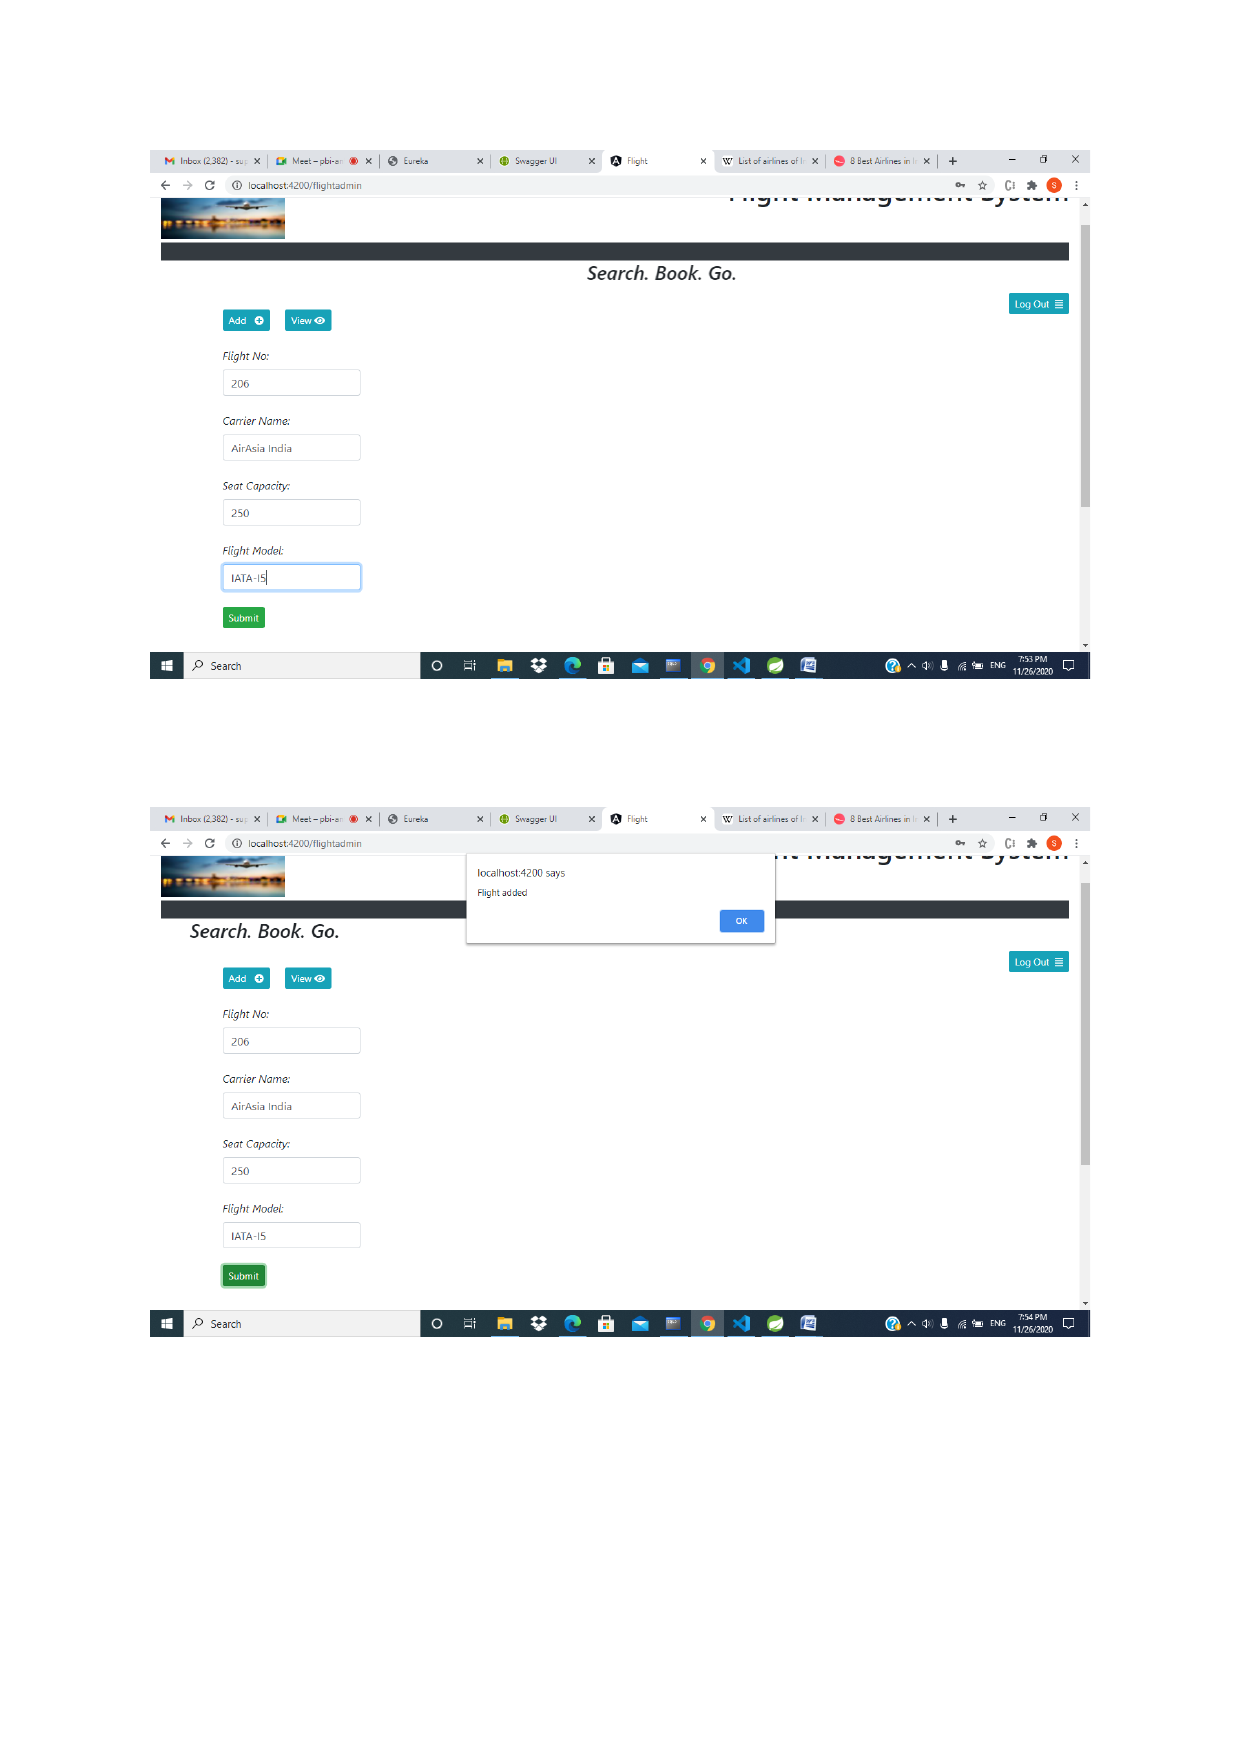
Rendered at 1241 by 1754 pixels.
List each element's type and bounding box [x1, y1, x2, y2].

picture [150, 807, 1091, 1337]
picture [150, 150, 1091, 679]
